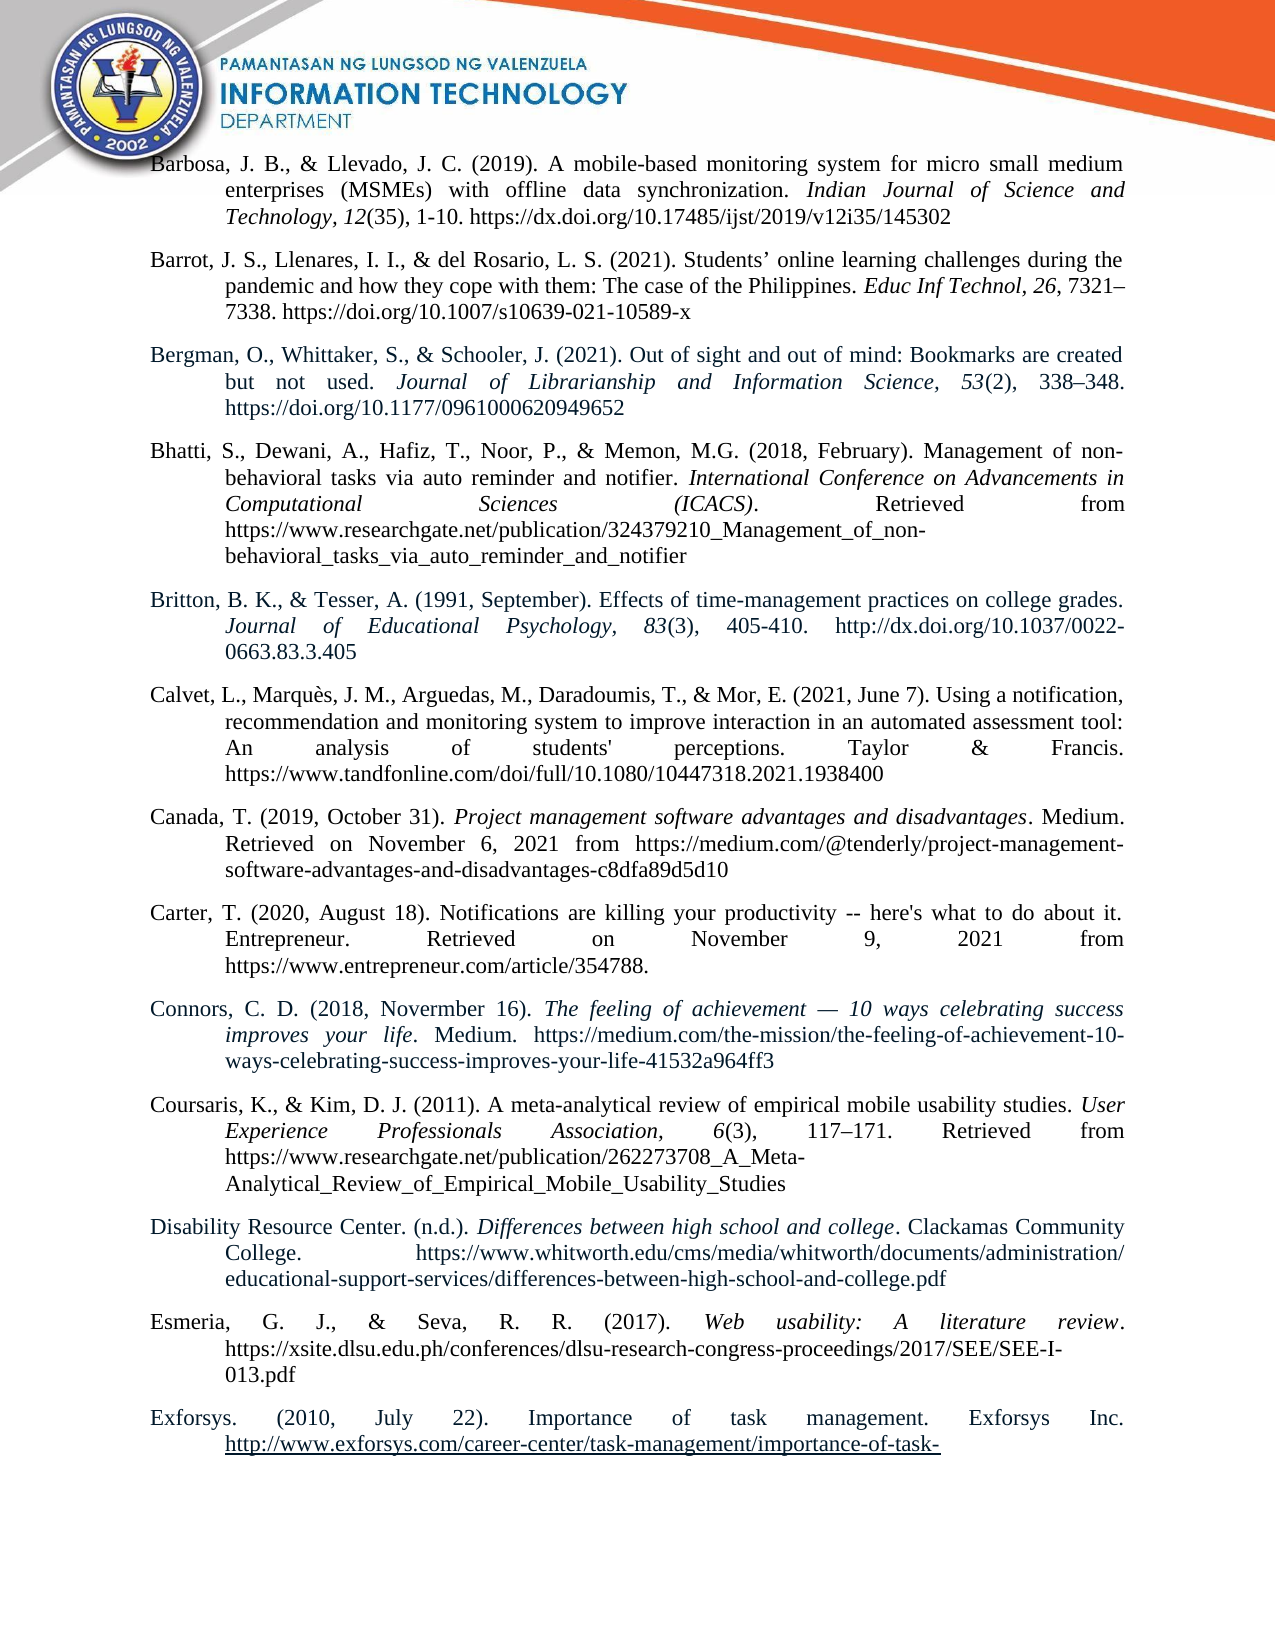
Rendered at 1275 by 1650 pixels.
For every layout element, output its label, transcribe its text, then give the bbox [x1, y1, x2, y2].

picture [0, 0, 1275, 195]
text Bergman, O., Whittaker, S., & Schooler, J. (2021). Out of sight and out of mind: Bookmarks are created but not used. Journal of Librarianship and Information Science, 53(2), 338–348. https://doi.org/10.1177/0961000620949652 [150, 341, 1125, 421]
text Britton, B. K., & Tesser, A. (1991, September). Effects of time-management practices on college grades. Journal of Educational Psychology, 83(3), 405-410. http://dx.doi.org/10.1037/0022-0663.83.3.405 [150, 586, 1125, 665]
text Canada, T. (2019, October 31). Project management software advantages and disadvantages. Medium. Retrieved on November 6, 2021 from https://medium.com/@tenderly/project-management-software-advantages-and-disadvantages-c8dfa89d5d10 [150, 803, 1125, 882]
text Bhatti, S., Dewani, A., Hafiz, T., Noor, P., & Memon, M.G. (2018, February). Management of non-behavioral tasks via auto reminder and notifier. International Conference on Advancements in Computational Sciences (ICACS). Retrieved from https://www.researchgate.net/publication/324379210_Management_of_non-behavioral_tasks_via_auto_reminder_and_notifier [150, 437, 1125, 569]
text Disability Resource Center. (n.d.). Differences between high school and college. Clackamas Community College. https://www.whitworth.edu/cms/media/whitworth/documents/administration/educational-support-services/differences-between-high-school-and-college.pdf [150, 1213, 1125, 1292]
text Barbosa, J. B., & Llevado, J. C. (2019). A mobile-based monitoring system for micro small medium enterprises (MSMEs) with offline data synchronization. Indian Journal of Science and Technology, 12(35), 1-10. https://dx.doi.org/10.17485/ijst/2019/v12i35/145302 [150, 150, 1125, 229]
text Coursaris, K., & Kim, D. J. (2011). A meta-analytical review of empirical mobile usability studies. User Experience Professionals Association, 6(3), 117–171. Retrieved from https://www.researchgate.net/publication/262273708_A_Meta-Analytical_Review_of_Empirical_Mobile_Usability_Studies [150, 1091, 1125, 1196]
text Esmeria, G. J., & Seva, R. R. (2017). Web usability: A literature review. https://xsite.dlsu.edu.ph/conferences/dlsu-research-congress-proceedings/2017/SEE/SEE-I-013.pdf [150, 1308, 1125, 1387]
text Carter, T. (2020, August 18). Notifications are killing your productivity -- here's what to do about it. Entrepreneur. Retrieved on November 9, 2021 from https://www.entrepreneur.com/article/354788. [150, 899, 1125, 978]
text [150, 1404, 1125, 1457]
text Barrot, J. S., Llenares, I. I., & del Rosario, L. S. (2021). Students’ online learning challenges during the pandemic and how they cope with them: The case of the Philippines. Educ Inf Technol, 26, 7321–7338. https://doi.org/10.1007/s10639-021-10589-x [150, 246, 1125, 325]
text Connors, C. D. (2018, Novermber 16). The feeling of achievement — 10 ways celebrating success improves your life. Medium. https://medium.com/the-mission/the-feeling-of-achievement-10-ways-celebrating-success-improves-your-life-41532a964ff3 [150, 995, 1125, 1074]
text Calvet, L., Marquès, J. M., Arguedas, M., Daradoumis, T., & Mor, E. (2021, June 7). Using a notification, recommendation and monitoring system to improve interaction in an automated assessment tool: An analysis of students' perceptions. Taylor & Francis. https://www.tandfonline.com/doi/full/10.1080/10447318.2021.1938400 [150, 681, 1125, 787]
